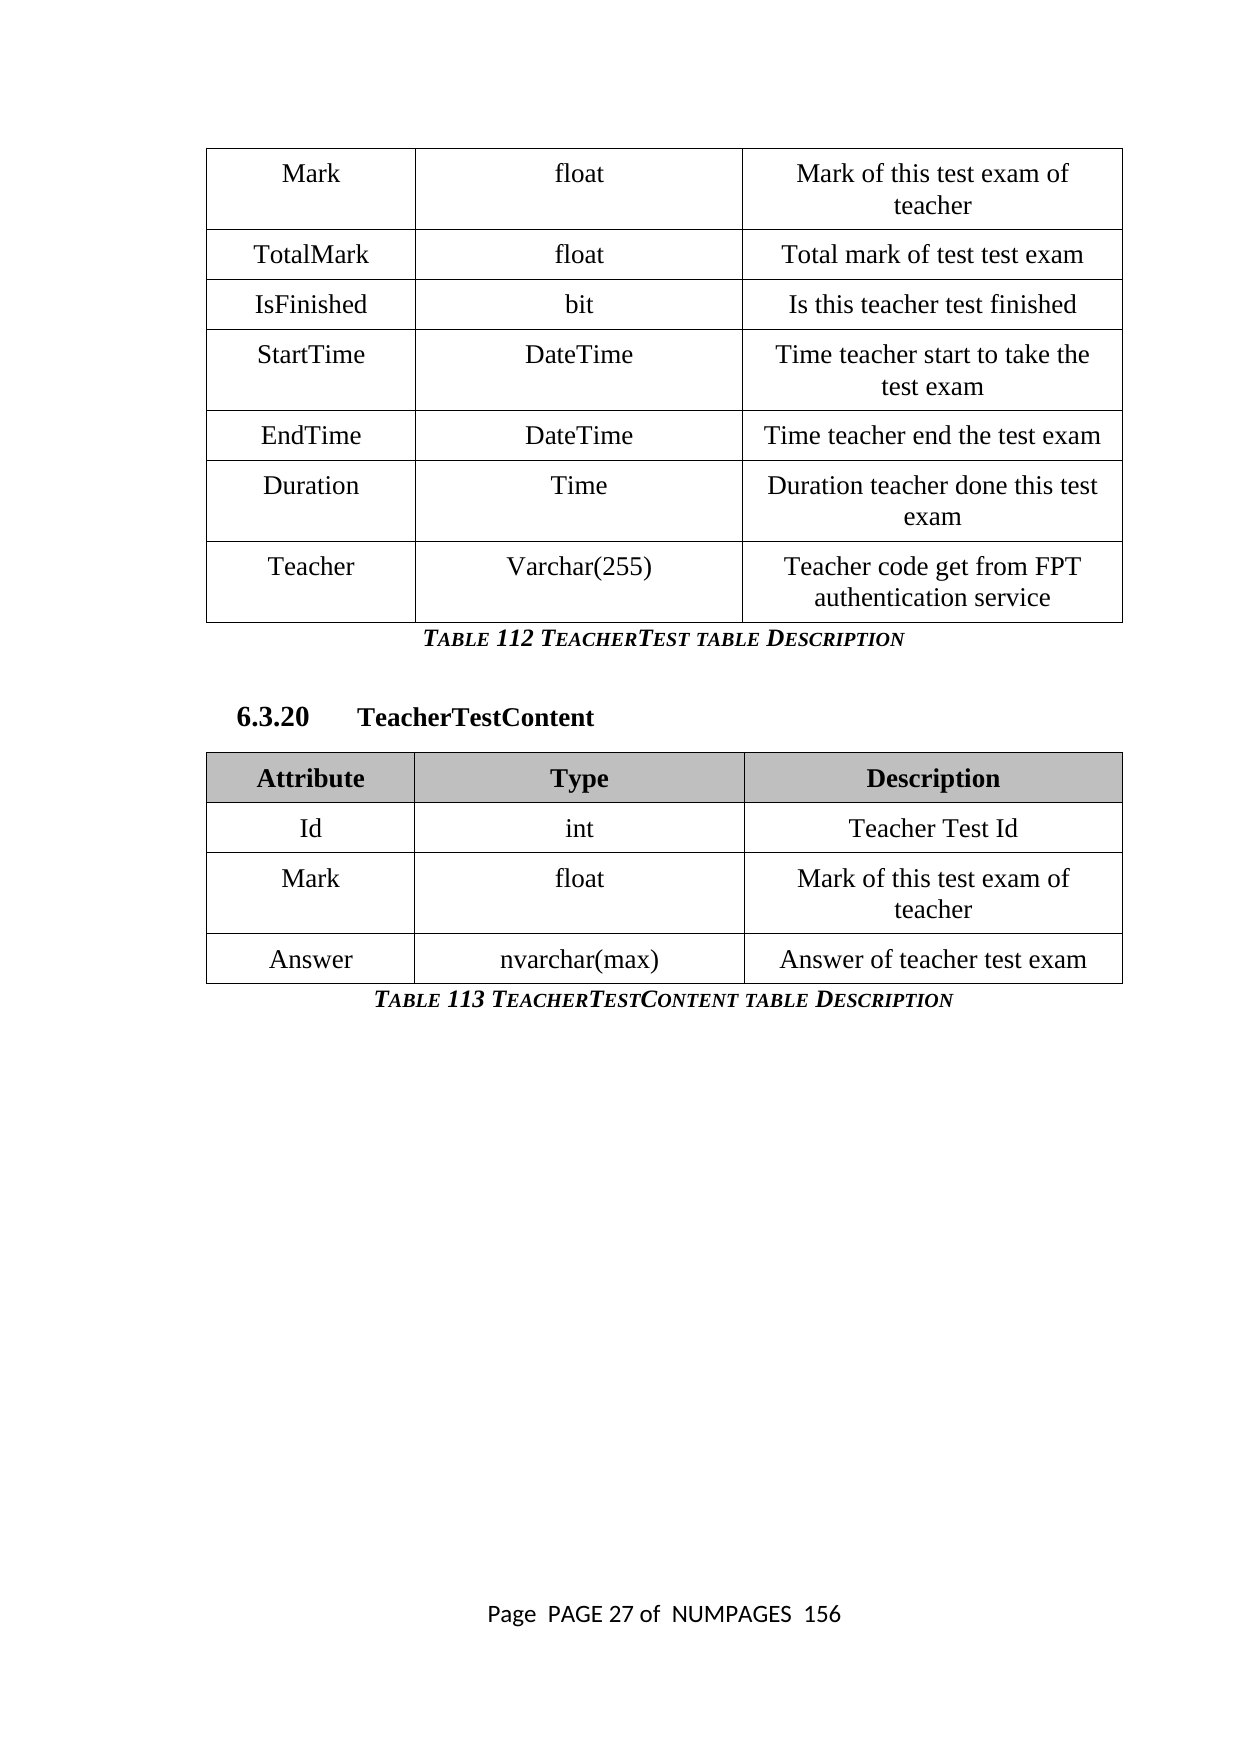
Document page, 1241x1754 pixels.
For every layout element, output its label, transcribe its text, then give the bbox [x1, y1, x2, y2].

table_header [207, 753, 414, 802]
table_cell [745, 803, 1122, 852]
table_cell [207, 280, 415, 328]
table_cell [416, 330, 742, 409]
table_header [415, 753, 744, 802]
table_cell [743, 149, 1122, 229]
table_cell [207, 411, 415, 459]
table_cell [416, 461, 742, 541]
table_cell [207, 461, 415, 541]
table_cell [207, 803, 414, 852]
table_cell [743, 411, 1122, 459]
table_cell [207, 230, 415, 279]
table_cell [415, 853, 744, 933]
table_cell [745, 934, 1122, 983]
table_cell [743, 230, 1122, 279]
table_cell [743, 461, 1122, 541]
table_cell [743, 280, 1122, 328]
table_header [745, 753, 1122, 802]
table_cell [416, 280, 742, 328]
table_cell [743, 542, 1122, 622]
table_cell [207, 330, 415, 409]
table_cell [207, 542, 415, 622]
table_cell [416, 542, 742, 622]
subtitle TeacherTestContent [207, 699, 1122, 733]
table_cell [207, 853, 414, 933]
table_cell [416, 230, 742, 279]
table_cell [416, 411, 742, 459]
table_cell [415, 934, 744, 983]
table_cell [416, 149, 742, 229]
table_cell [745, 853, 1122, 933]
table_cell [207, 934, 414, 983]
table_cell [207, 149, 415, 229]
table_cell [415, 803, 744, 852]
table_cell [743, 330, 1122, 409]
